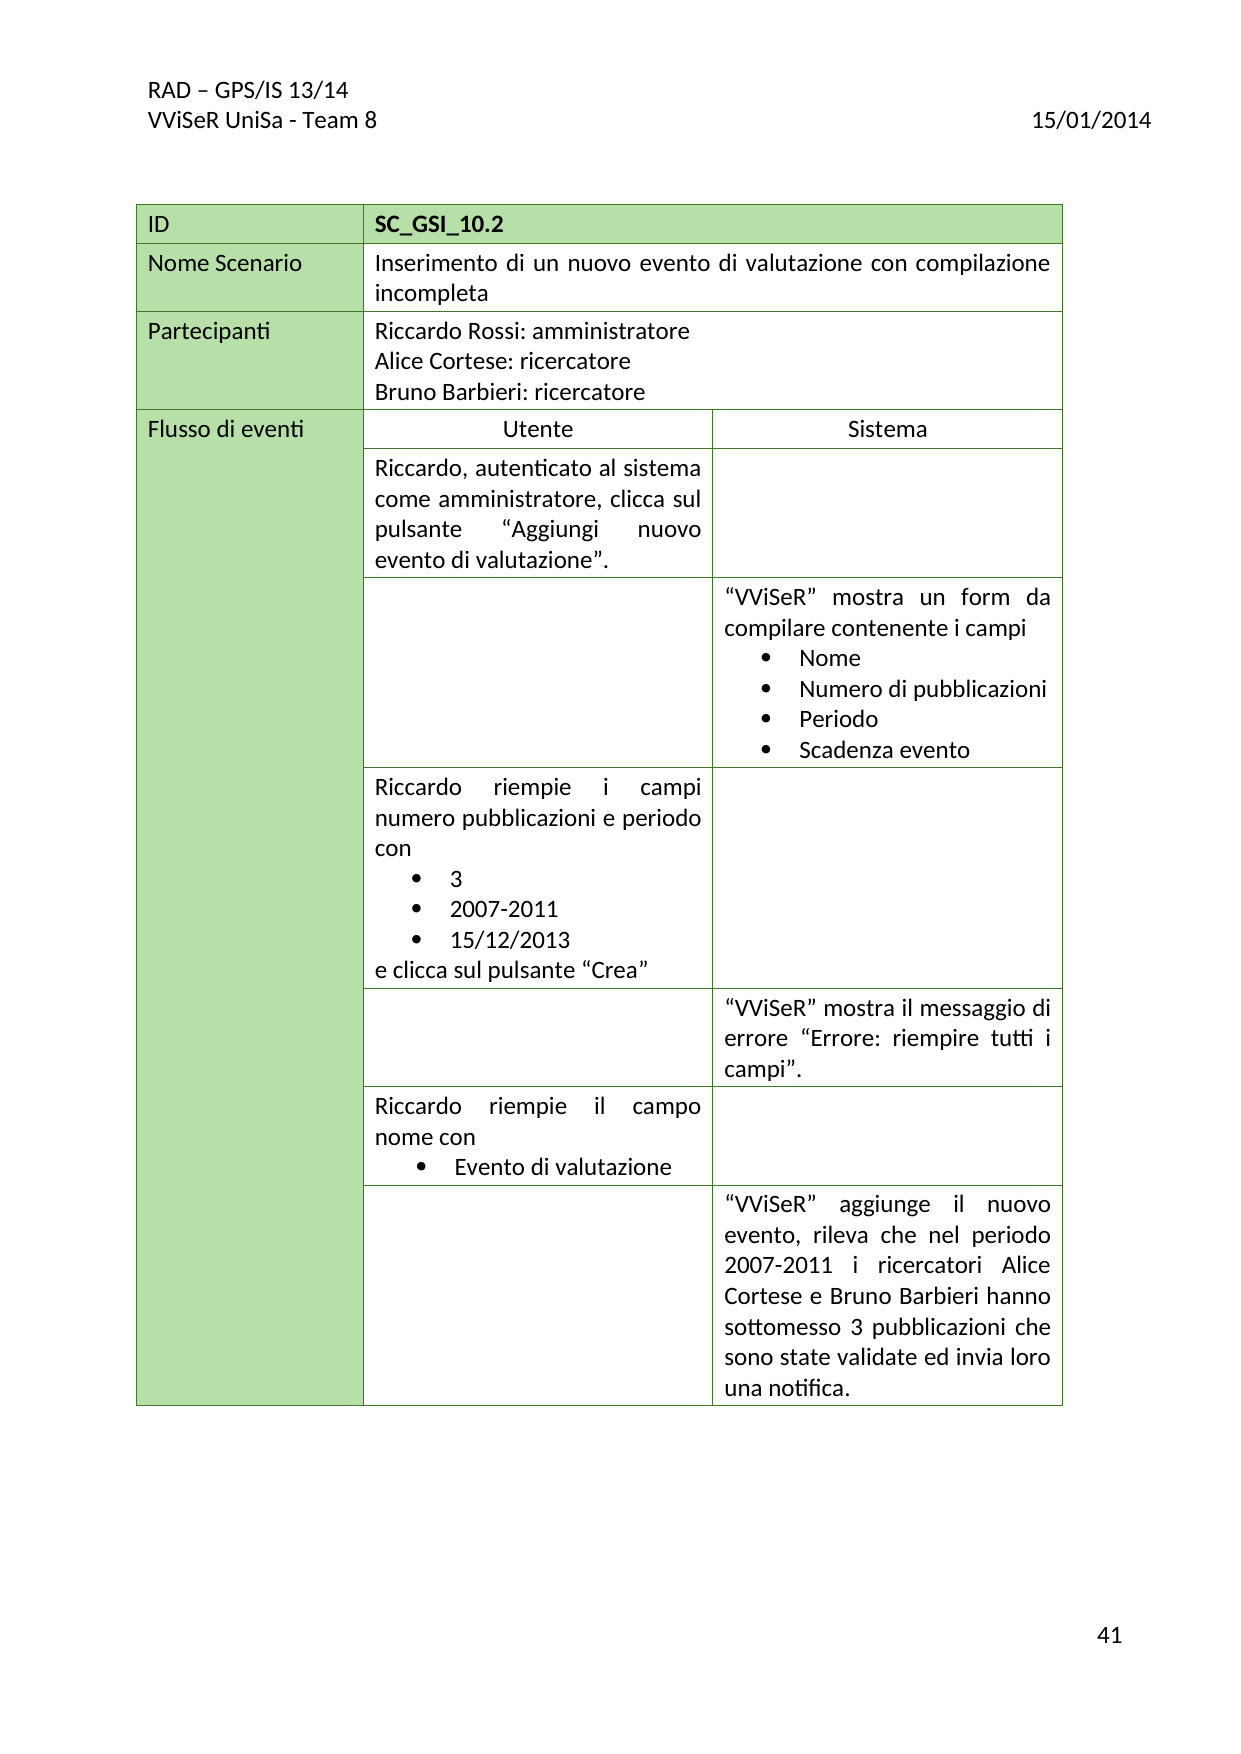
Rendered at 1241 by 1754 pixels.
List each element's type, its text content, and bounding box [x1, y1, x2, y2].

table_cell Partecipanti [137, 312, 363, 409]
table_cell [713, 449, 1062, 577]
table_cell Riccardo riempie il campo nome con Evento di valutazione [364, 1087, 712, 1184]
table_cell [713, 1087, 1062, 1184]
table_cell “VViSeR” mostra un form da compilare contenente i campi Nome Numero di pubblicazioni Periodo Scadenza evento [713, 578, 1062, 767]
table_cell [364, 1186, 712, 1405]
table_cell Inserimento di un nuovo evento di valutazione con compilazione incompleta [364, 244, 1062, 311]
table_cell Riccardo, autenticato al sistema come amministratore, clicca sul pulsante “Aggiungi nuovo evento di valutazione”. [364, 449, 712, 577]
table_header SC_GSI_10.2 [364, 205, 1062, 243]
table_cell Utente [364, 410, 712, 448]
table_cell Riccardo Rossi: amministratore Alice Cortese: ricercatore Bruno Barbieri: ricercatore [364, 312, 1062, 409]
table_cell Sistema [713, 410, 1062, 448]
table_cell Nome Scenario [137, 244, 363, 311]
table_cell [364, 989, 712, 1086]
table_cell “VViSeR” mostra il messaggio di errore “Errore: riempire tutti i campi”. [713, 989, 1062, 1086]
table_cell [713, 768, 1062, 988]
table_cell “VViSeR” aggiunge il nuovo evento, rileva che nel periodo 2007-2011 i ricercatori Alice Cortese e Bruno Barbieri hanno sottomesso 3 pubblicazioni che sono state validate ed invia loro una notifica. [713, 1186, 1062, 1405]
table_cell Flusso di eventi [137, 410, 363, 1405]
table_header ID [137, 205, 363, 243]
table_cell Riccardo riempie i campi numero pubblicazioni e periodo con 3 2007-2011 15/12/2013 e clicca sul pulsante “Crea” [364, 768, 712, 988]
table_cell [364, 578, 712, 767]
